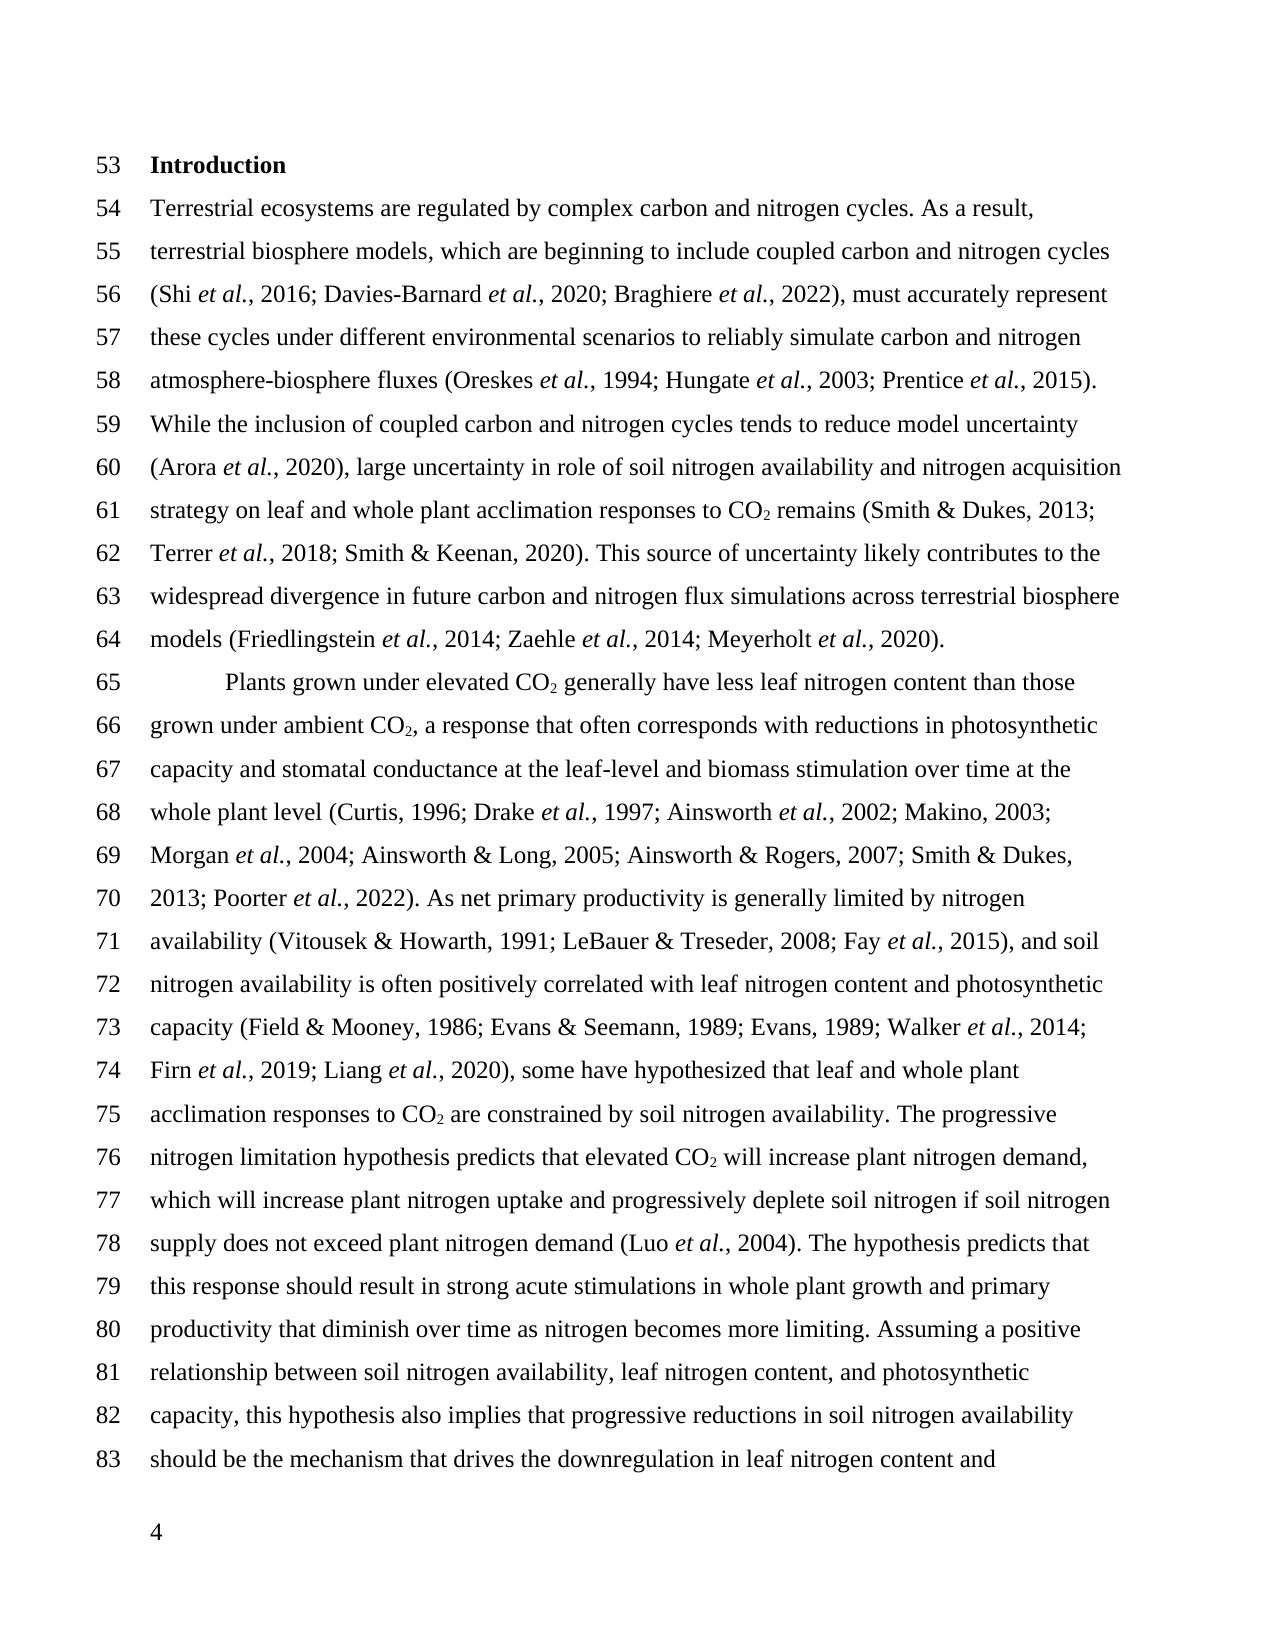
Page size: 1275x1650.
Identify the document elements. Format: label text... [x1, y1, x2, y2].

text Introduction [150, 150, 1125, 179]
text Terrestrial ecosystems are regulated by complex carbon and nitrogen cycles. As a result, terrestrial biosphere models, which are beginning to include coupled carbon and nitrogen cycles (Shi et al., 2016; Davies-Barnard et al., 2020; Braghiere et al., 2022), must accurately represent these cycles under different environmental scenarios to reliably simulate carbon and nitrogen atmosphere-biosphere fluxes (Oreskes et al., 1994; Hungate et al., 2003; Prentice et al., 2015). While the inclusion of coupled carbon and nitrogen cycles tends to reduce model uncertainty (Arora et al., 2020), large uncertainty in role of soil nitrogen availability and nitrogen acquisition strategy on leaf and whole plant acclimation responses to CO2 remains (Smith & Dukes, 2013; Terrer et al., 2018; Smith & Keenan, 2020). This source of uncertainty likely contributes to the widespread divergence in future carbon and nitrogen flux simulations across terrestrial biosphere models (Friedlingstein et al., 2014; Zaehle et al., 2014; Meyerholt et al., 2020). [150, 193, 1125, 653]
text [150, 667, 1125, 1472]
